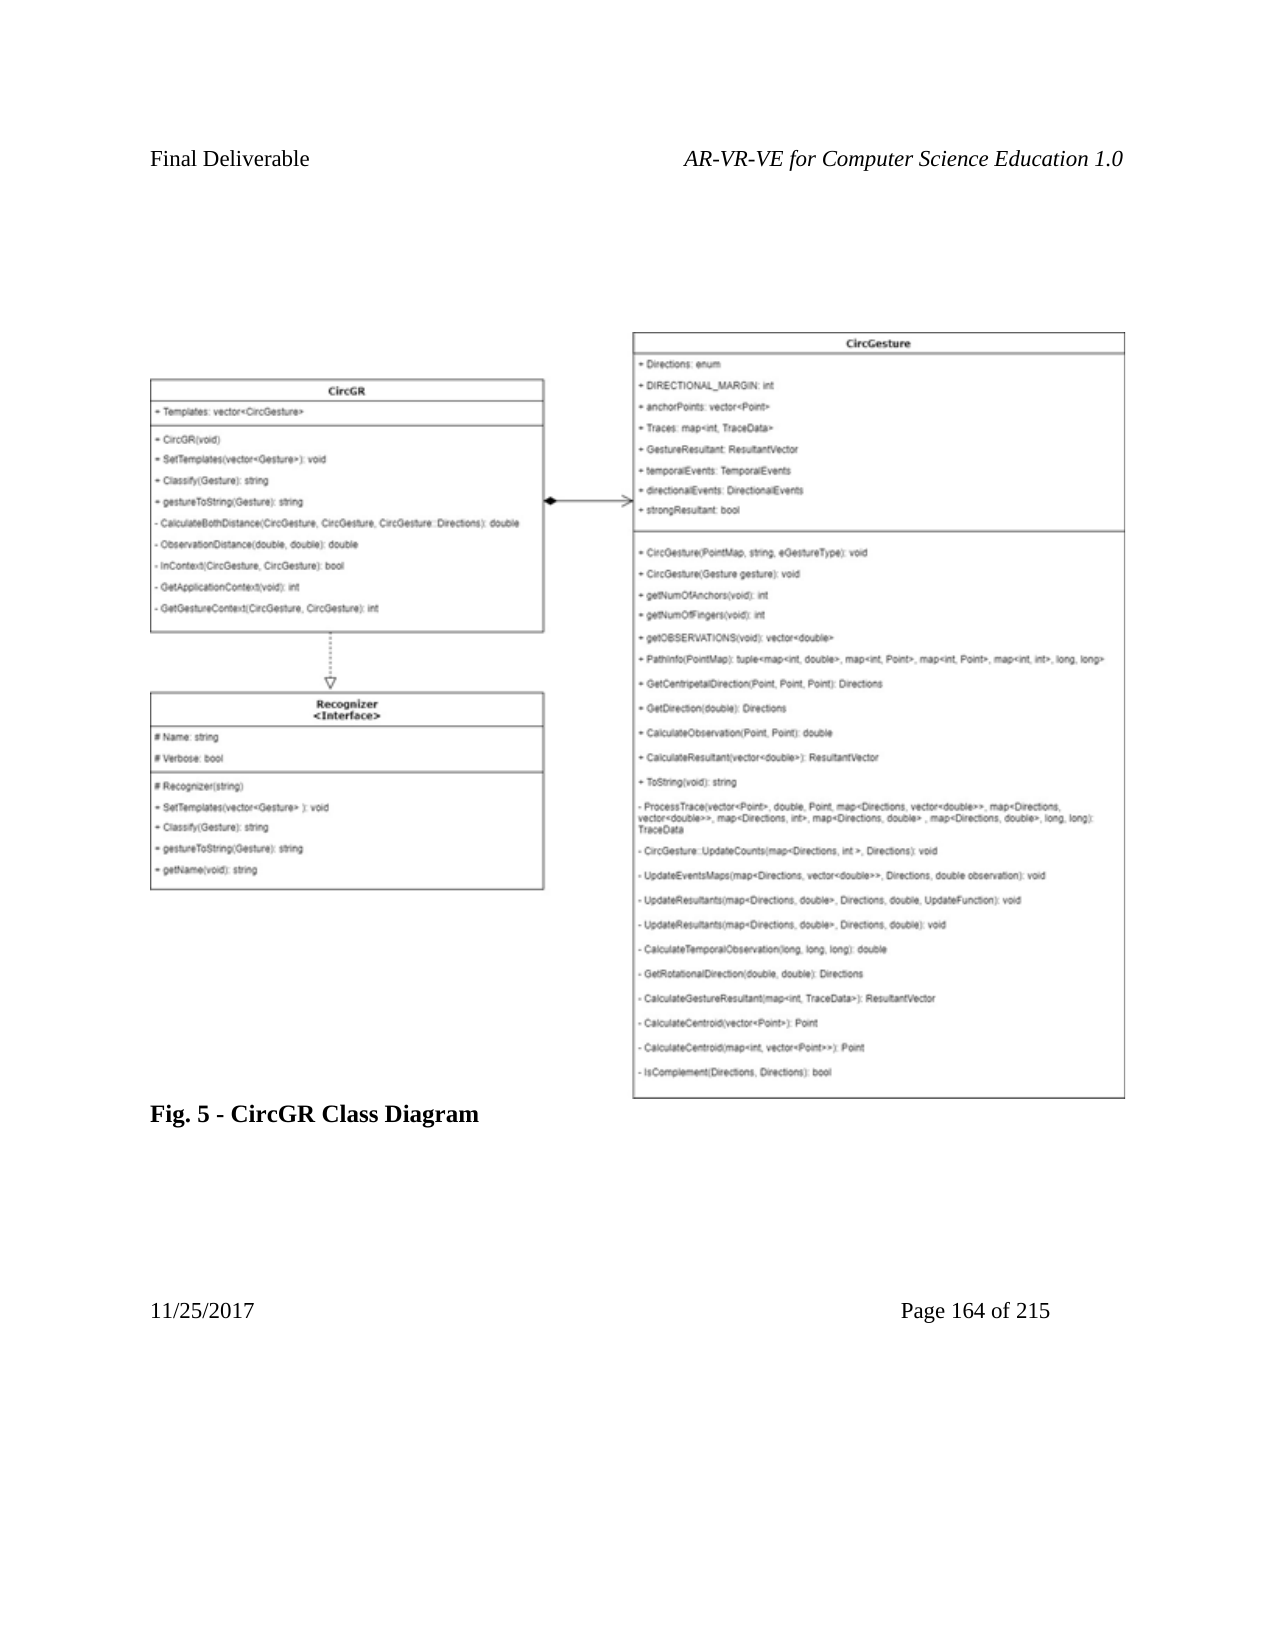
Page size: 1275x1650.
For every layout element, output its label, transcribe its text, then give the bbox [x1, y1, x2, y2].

text Fig. 5 - CircGR Class Diagram [150, 1099, 1125, 1128]
picture [150, 332, 1125, 1099]
